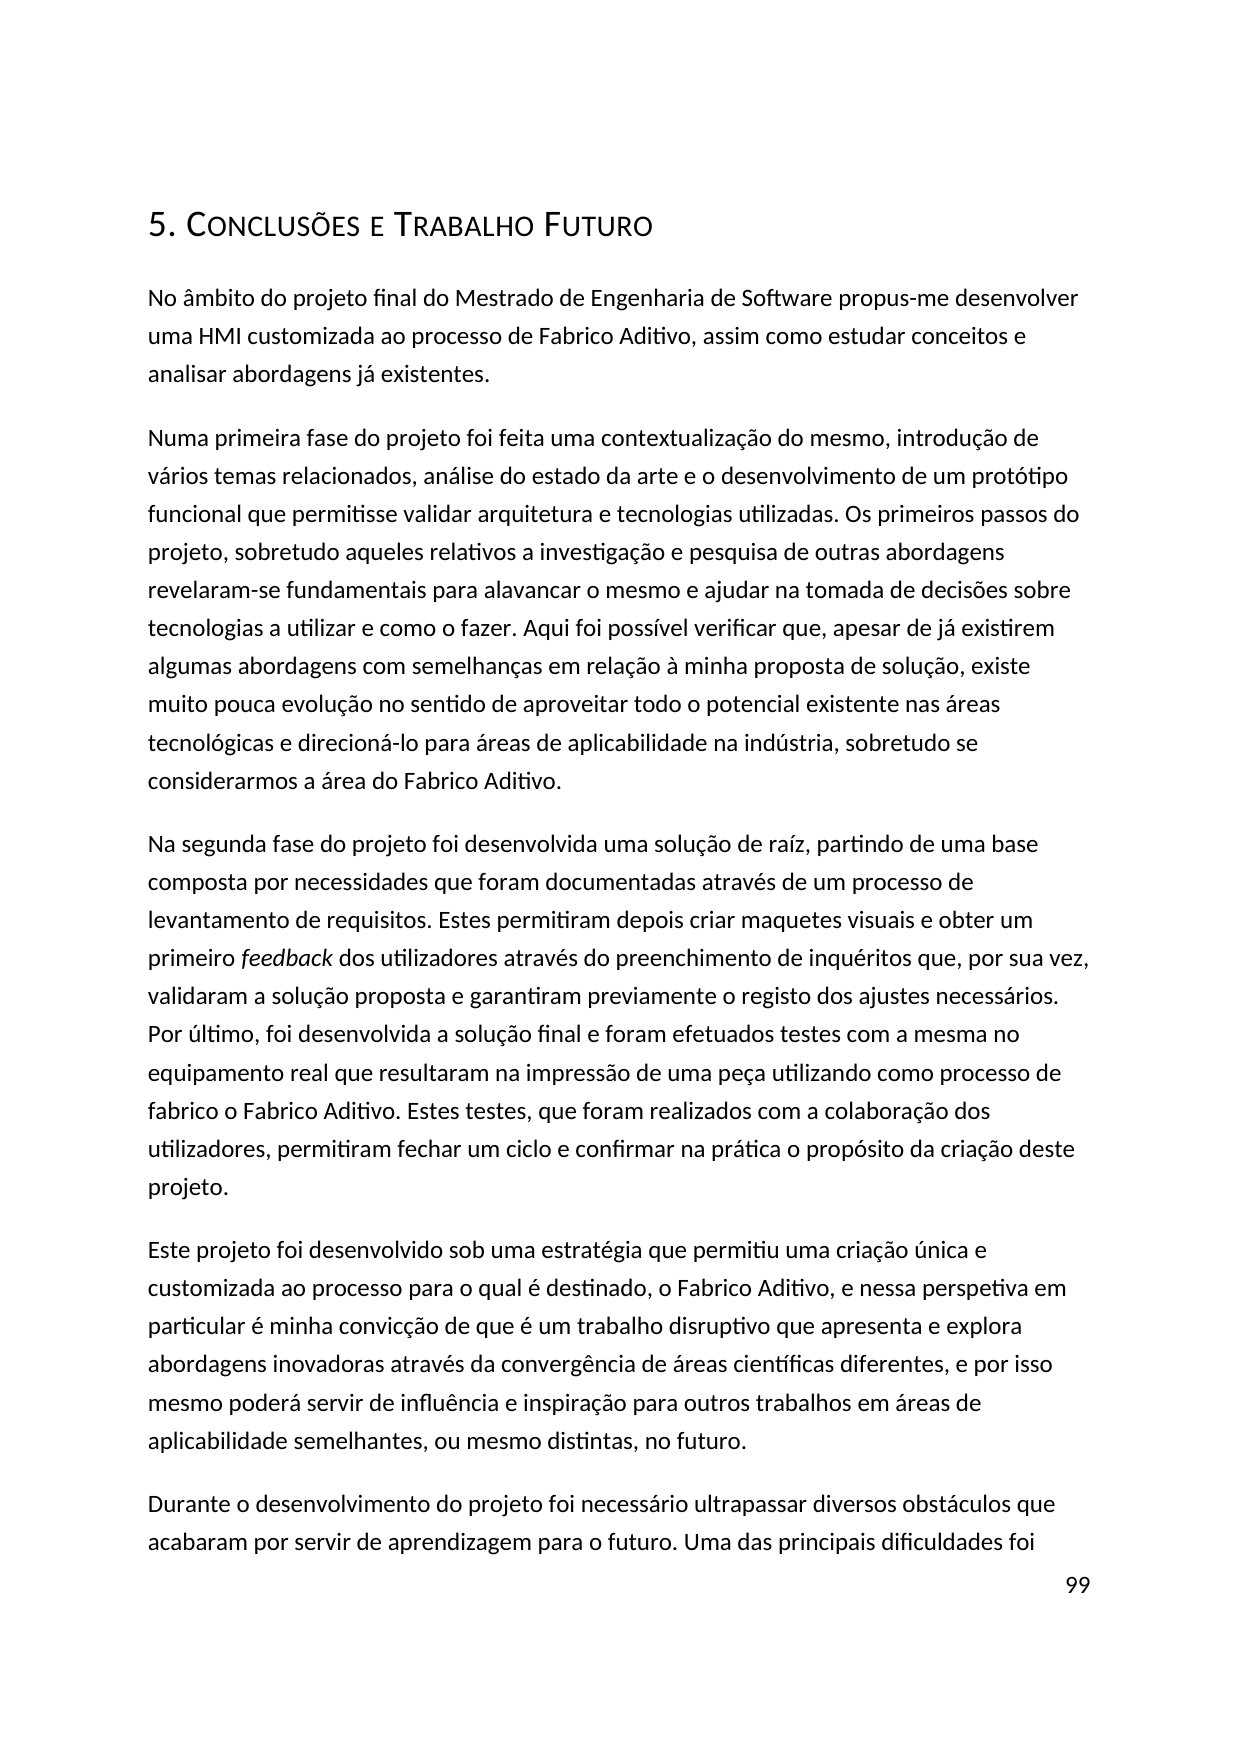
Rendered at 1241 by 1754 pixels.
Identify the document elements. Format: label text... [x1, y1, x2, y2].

subtitle 5. Conclusões e Trabalho Futuro [148, 200, 1090, 246]
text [148, 1488, 1090, 1557]
text Este projeto foi desenvolvido sob uma estratégia que permitiu uma criação única e customizada ao processo para o qual é destinado, o Fabrico Aditivo, e nessa perspetiva em particular é minha convicção de que é um trabalho disruptivo que apresenta e explora abordagens inovadoras através da convergência de áreas científicas diferentes, e por isso mesmo poderá servir de influência e inspiração para outros trabalhos em áreas de aplicabilidade semelhantes, ou mesmo distintas, no futuro. [148, 1234, 1090, 1455]
text Na segunda fase do projeto foi desenvolvida uma solução de raíz, partindo de uma base composta por necessidades que foram documentadas através de um processo de levantamento de requisitos. Estes permitiram depois criar maquetes visuais e obter um primeiro feedback dos utilizadores através do preenchimento de inquéritos que, por sua vez, validaram a solução proposta e garantiram previamente o registo dos ajustes necessários. Por último, foi desenvolvida a solução final e foram efetuados testes com a mesma no equipamento real que resultaram na impressão de uma peça utilizando como processo de fabrico o Fabrico Aditivo. Estes testes, que foram realizados com a colaboração dos utilizadores, permitiram fechar um ciclo e confirmar na prática o propósito da criação deste projeto. [148, 828, 1090, 1202]
text Numa primeira fase do projeto foi feita uma contextualização do mesmo, introdução de vários temas relacionados, análise do estado da arte e o desenvolvimento de um protótipo funcional que permitisse validar arquitetura e tecnologias utilizadas. Os primeiros passos do projeto, sobretudo aqueles relativos a investigação e pesquisa de outras abordagens revelaram-se fundamentais para alavancar o mesmo e ajudar na tomada de decisões sobre tecnologias a utilizar e como o fazer. Aqui foi possível verificar que, apesar de já existirem algumas abordagens com semelhanças em relação à minha proposta de solução, existe muito pouca evolução no sentido de aproveitar todo o potencial existente nas áreas tecnológicas e direcioná-lo para áreas de aplicabilidade na indústria, sobretudo se considerarmos a área do Fabrico Aditivo. [148, 422, 1090, 795]
text No âmbito do projeto final do Mestrado de Engenharia de Software propus-me desenvolver uma HMI customizada ao processo de Fabrico Aditivo, assim como estudar conceitos e analisar abordagens já existentes. [148, 282, 1090, 389]
